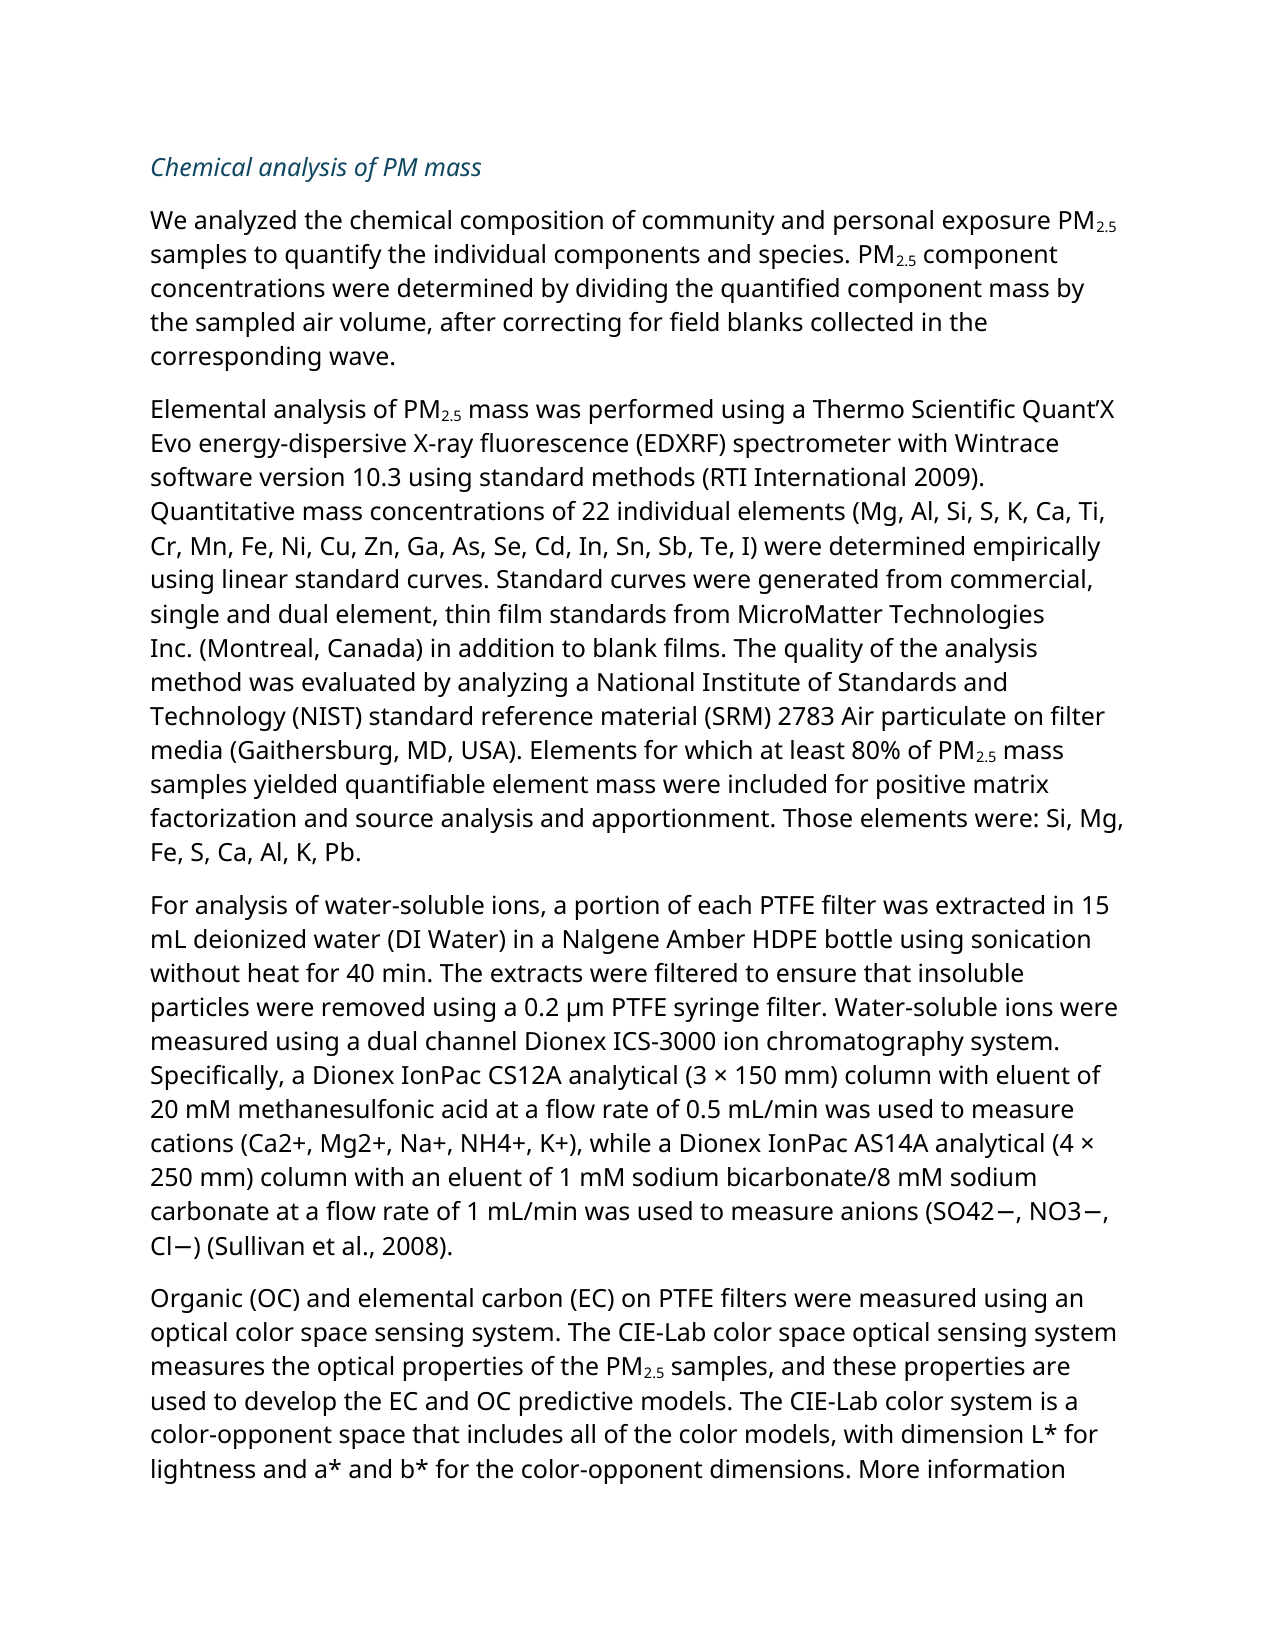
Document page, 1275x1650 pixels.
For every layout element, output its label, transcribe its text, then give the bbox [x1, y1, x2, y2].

text For analysis of water-soluble ions, a portion of each PTFE filter was extracted in 15 mL deionized water (DI Water) in a Nalgene Amber HDPE bottle using sonication without heat for 40 min. The extracts were filtered to ensure that insoluble particles were removed using a 0.2 μm PTFE syringe filter. Water-soluble ions were measured using a dual channel Dionex ICS-3000 ion chromatography system. Specifically, a Dionex IonPac CS12A analytical (3 × 150 mm) column with eluent of 20 mM methanesulfonic acid at a flow rate of 0.5 mL/min was used to measure cations (Ca2+, Mg2+, Na+, NH4+, K+), while a Dionex IonPac AS14A analytical (4 × 250 mm) column with an eluent of 1 mM sodium bicarbonate/8 mM sodium carbonate at a flow rate of 1 mL/min was used to measure anions (SO42−, NO3−, Cl−) (Sullivan et al., 2008). [150, 887, 1125, 1262]
text Elemental analysis of PM2.5 mass was performed using a Thermo Scientific Quant’X Evo energy-dispersive X-ray fluorescence (EDXRF) spectrometer with Wintrace software version 10.3 using standard methods (RTI International 2009). Quantitative mass concentrations of 22 individual elements (Mg, Al, Si, S, K, Ca, Ti, Cr, Mn, Fe, Ni, Cu, Zn, Ga, As, Se, Cd, In, Sn, Sb, Te, I) were determined empirically using linear standard curves. Standard curves were generated from commercial, single and dual element, thin film standards from MicroMatter Technologies Inc. (Montreal, Canada) in addition to blank films. The quality of the analysis method was evaluated by analyzing a National Institute of Standards and Technology (NIST) standard reference material (SRM) 2783 Air particulate on filter media (Gaithersburg, MD, USA). Elements for which at least 80% of PM2.5 mass samples yielded quantifiable element mass were included for positive matrix factorization and source analysis and apportionment. Those elements were: Si, Mg, Fe, S, Ca, Al, K, Pb. [150, 392, 1125, 869]
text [150, 1281, 1125, 1485]
text We analyzed the chemical composition of community and personal exposure PM2.5 samples to quantify the individual components and species. PM2.5 component concentrations were determined by dividing the quantified component mass by the sampled air volume, after correcting for field blanks collected in the corresponding wave. [150, 203, 1125, 373]
subtitle Chemical analysis of PM mass [150, 150, 1125, 184]
